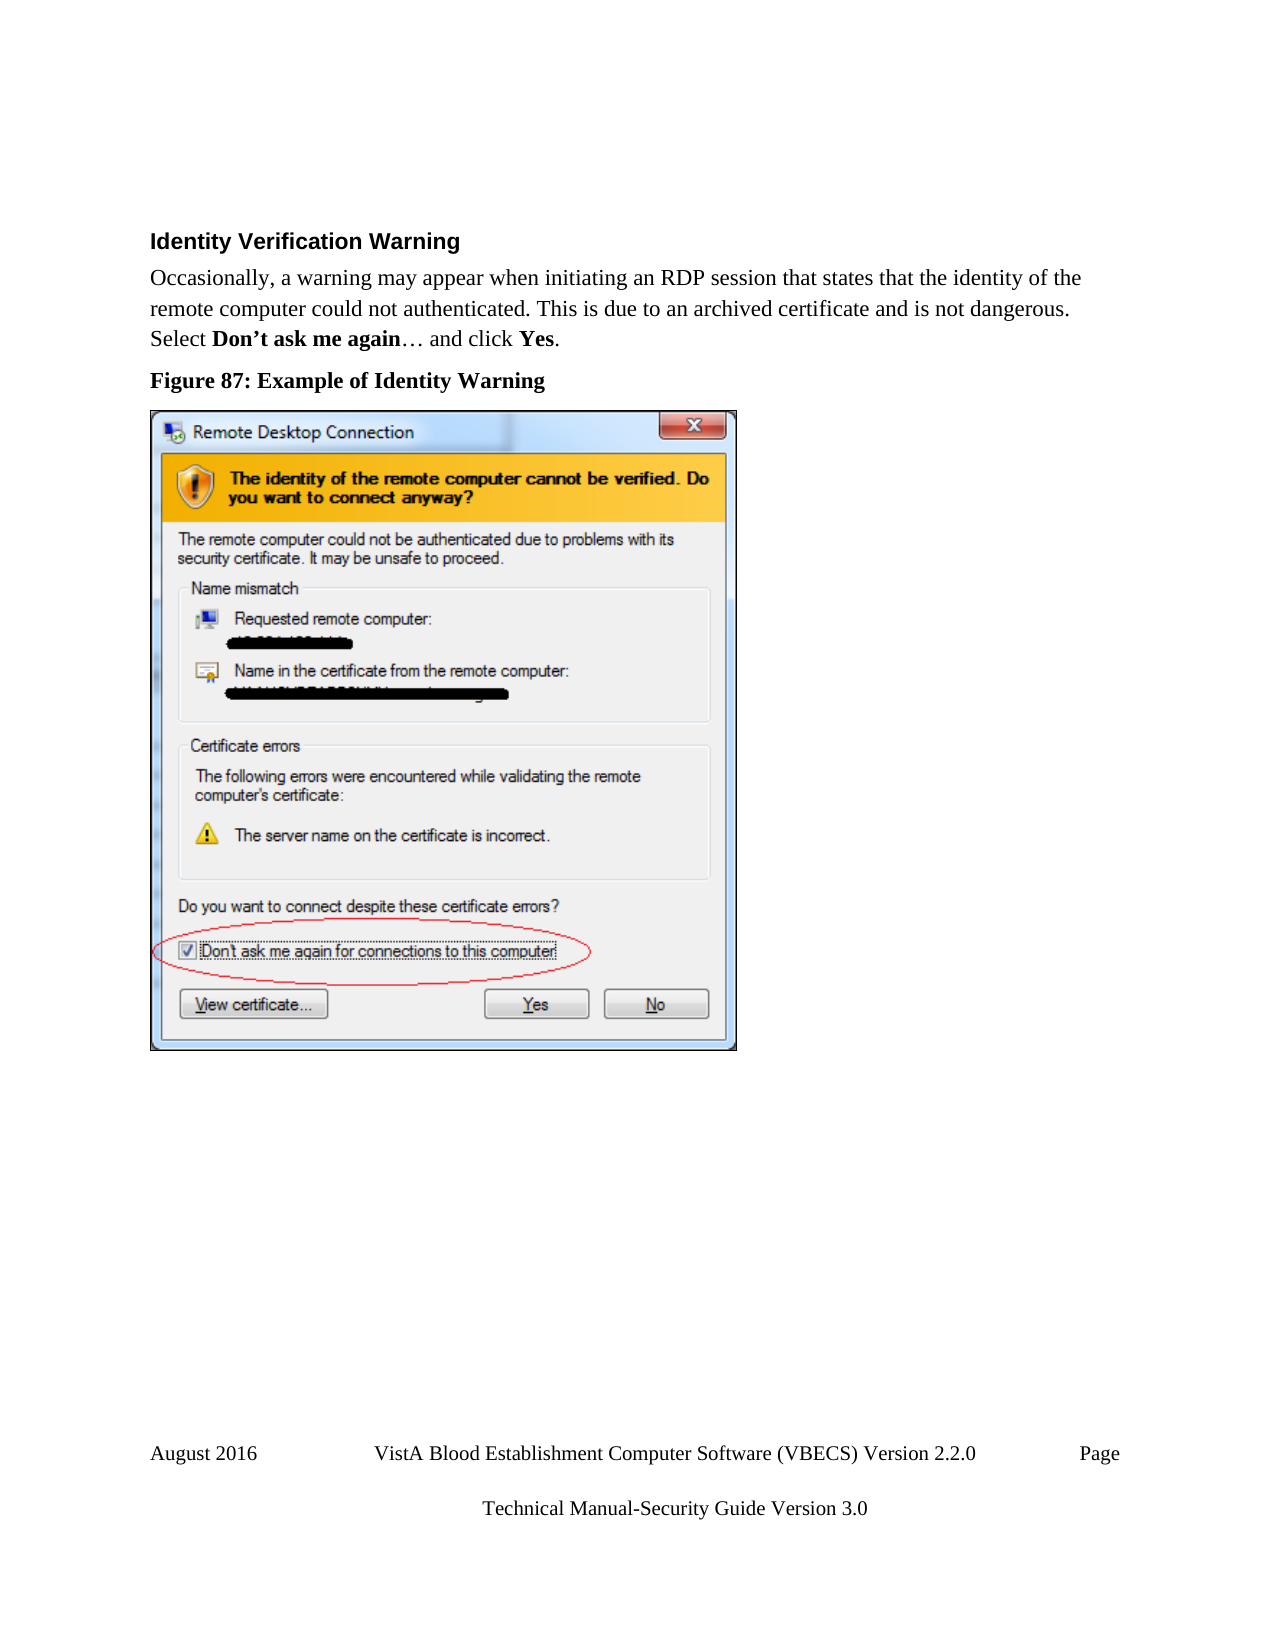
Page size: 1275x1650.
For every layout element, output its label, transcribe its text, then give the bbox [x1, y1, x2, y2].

subtitle Identity Verification Warning [150, 228, 1125, 254]
text Occasionally, a warning may appear when initiating an RDP session that states that the identity of the remote computer could not authenticated. This is due to an archived certificate and is not dangerous. Select Don’t ask me again… and click Yes. [150, 264, 1125, 351]
text Figure 87: Example of Identity Warning [150, 367, 1125, 394]
picture [151, 411, 736, 1050]
